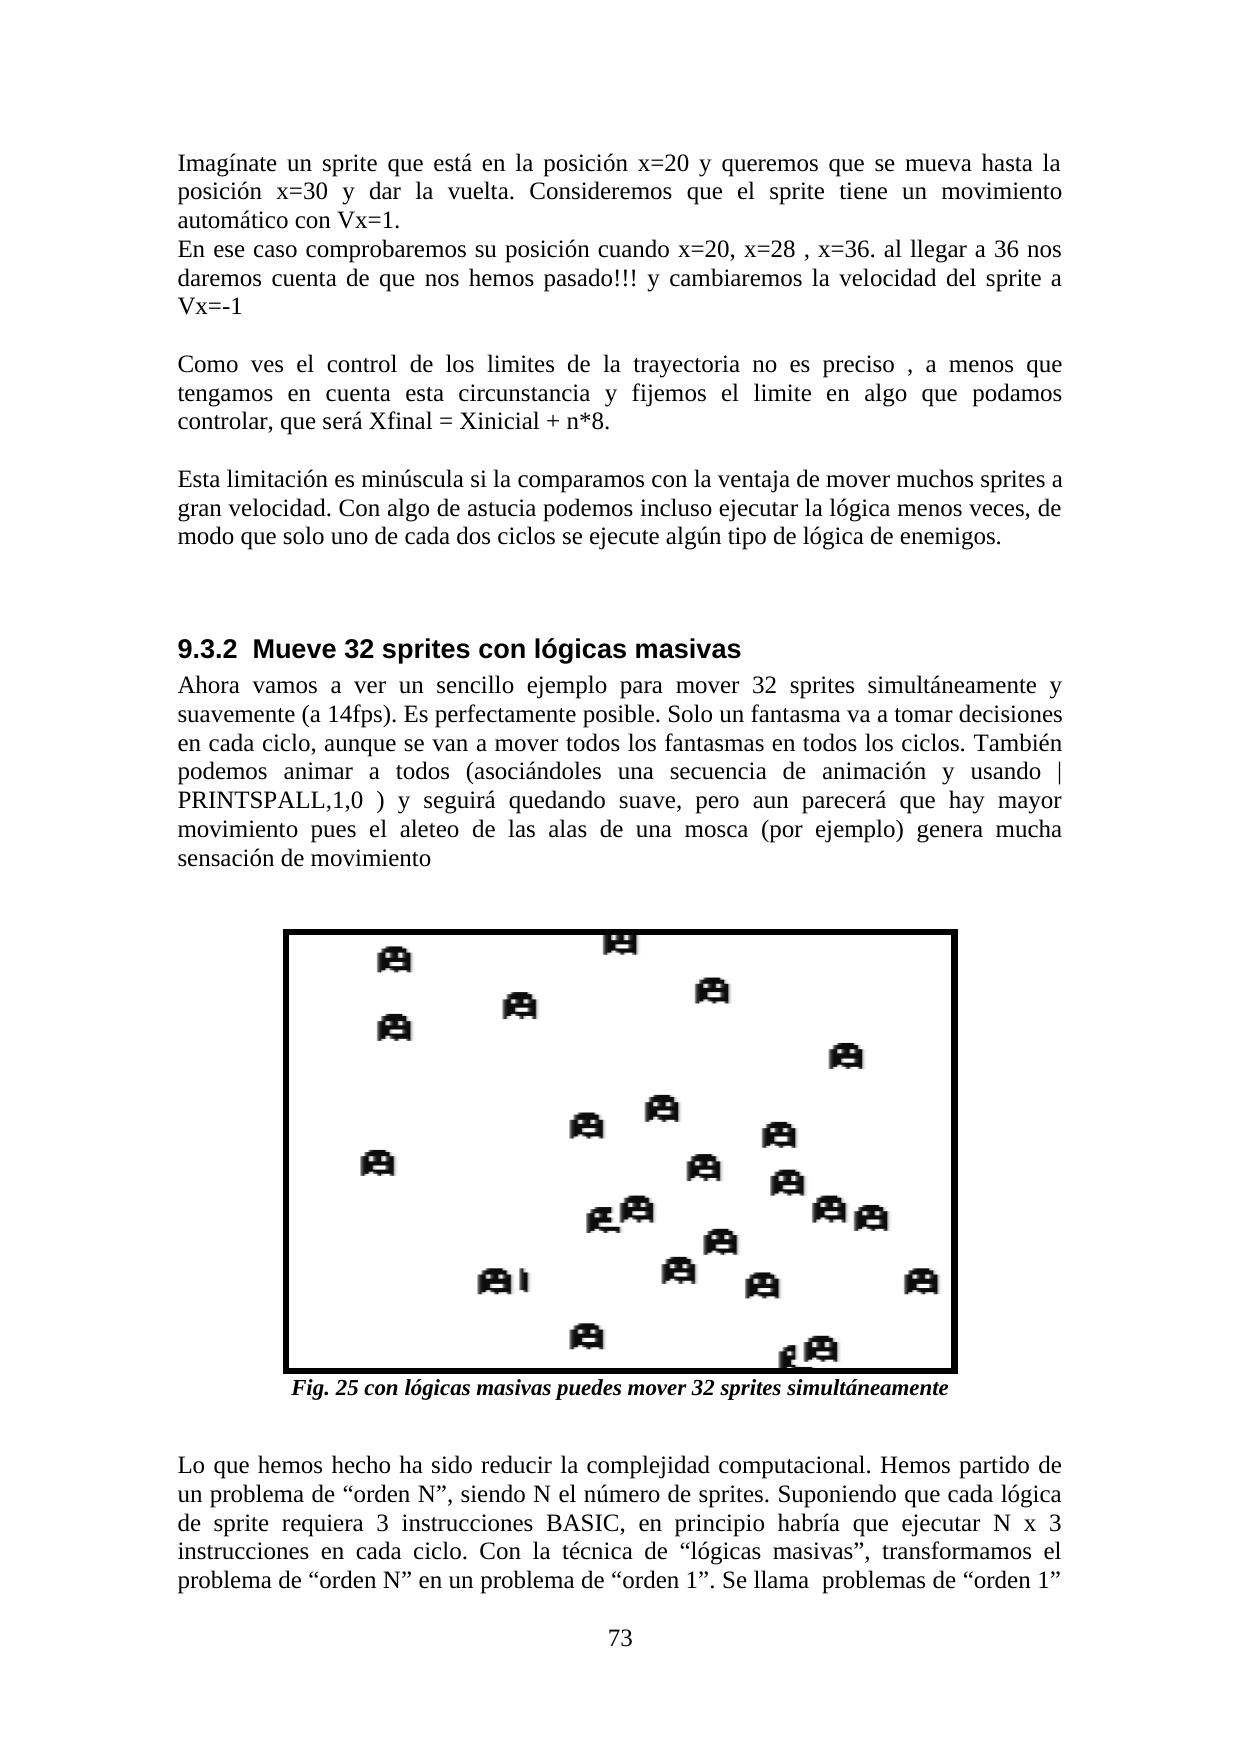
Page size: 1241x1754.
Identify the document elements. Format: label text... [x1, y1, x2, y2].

picture [289, 935, 951, 1368]
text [177, 1450, 1063, 1594]
text Imagínate un sprite que está en la posición x=20 y queremos que se mueva hasta la posición x=30 y dar la vuelta. Consideremos que el sprite tiene un movimiento automático con Vx=1. [177, 148, 1063, 234]
text Ahora vamos a ver un sencillo ejemplo para mover 32 sprites simultáneamente y suavemente (a 14fps). Es perfectamente posible. Solo un fantasma va a tomar decisiones en cada ciclo, aunque se van a mover todos los fantasmas en todos los ciclos. También podemos animar a todos (asociándoles una secuencia de animación y usando |PRINTSPALL,1,0 ) y seguirá quedando suave, pero aun parecerá que hay mayor movimiento pues el aleteo de las alas de una mosca (por ejemplo) genera mucha sensación de movimiento [177, 670, 1063, 871]
text Como ves el control de los limites de la trayectoria no es preciso , a menos que tengamos en cuenta esta circunstancia y fijemos el limite en algo que podamos controlar, que será Xfinal = Xinicial + n*8. [177, 349, 1063, 435]
text En ese caso comprobaremos su posición cuando x=20, x=28 , x=36. al llegar a 36 nos daremos cuenta de que nos hemos pasado!!! y cambiaremos la velocidad del sprite a Vx=-1 [177, 234, 1063, 320]
text Esta limitación es minúscula si la comparamos con la ventaja de mover muchos sprites a gran velocidad. Con algo de astucia podemos incluso ejecutar la lógica menos veces, de modo que solo uno de cada dos ciclos se ejecute algún tipo de lógica de enemigos. [177, 464, 1063, 550]
subtitle Mueve 32 sprites con lógicas masivas [177, 633, 1063, 664]
